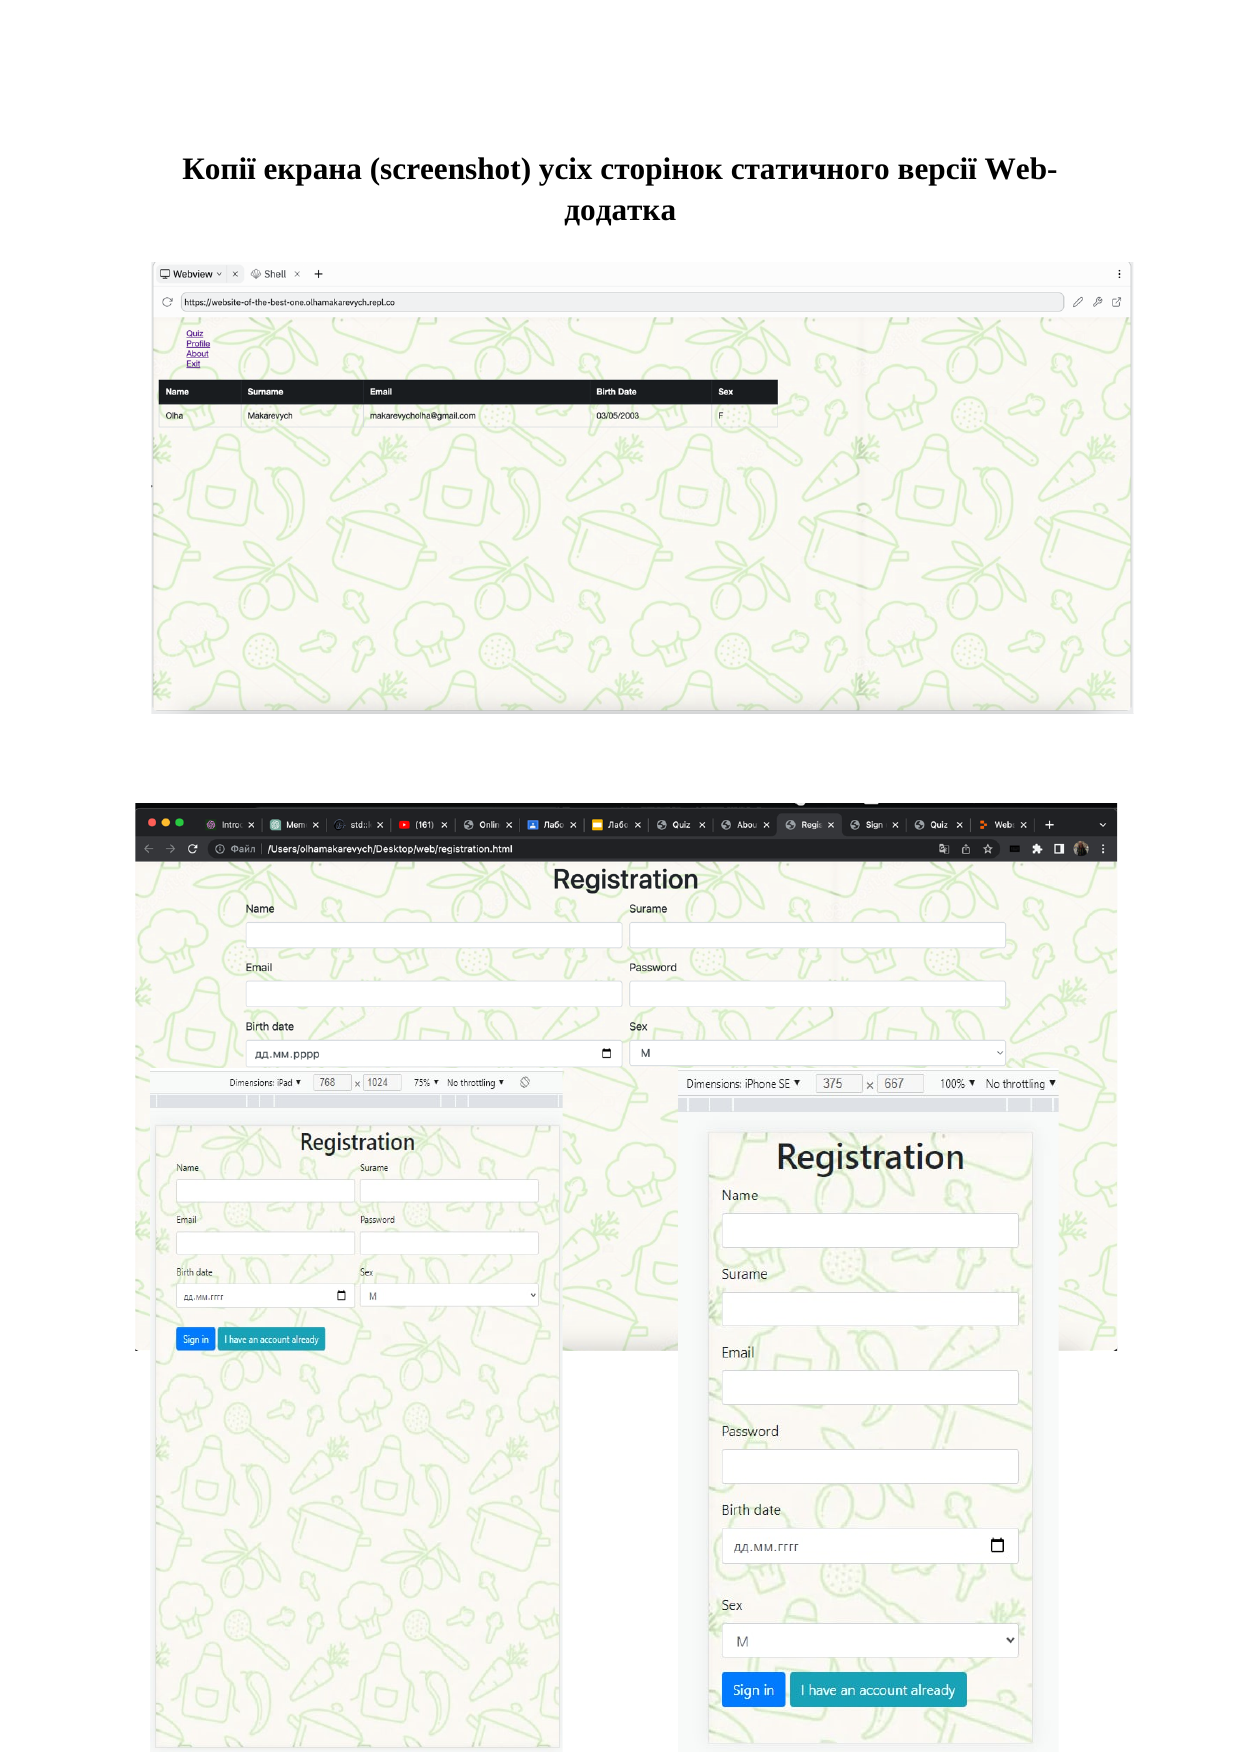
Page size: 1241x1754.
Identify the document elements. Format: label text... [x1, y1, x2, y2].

picture [150, 262, 1132, 713]
picture [133, 803, 1116, 1752]
text Копії екрана (screenshot) усіх сторінок статичного версії Web-додатка [150, 150, 1090, 227]
